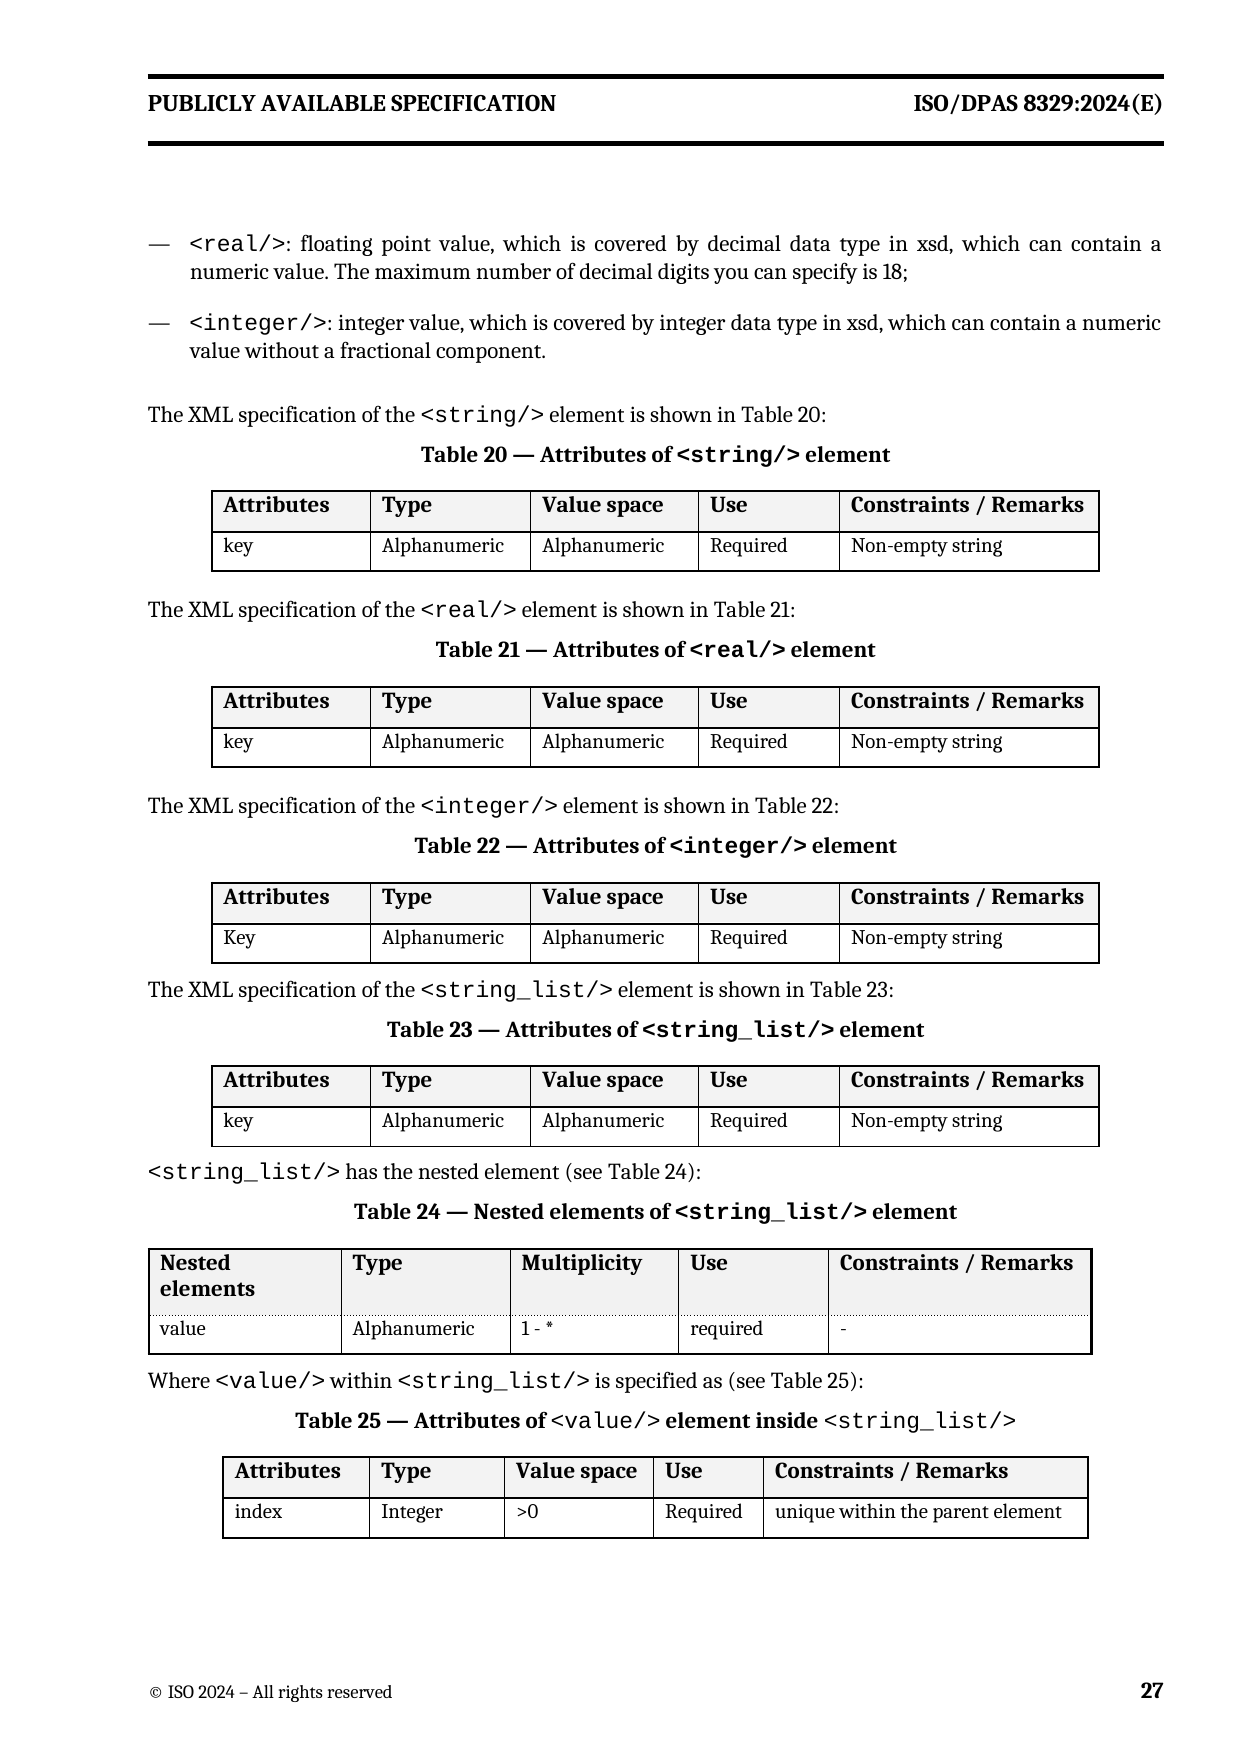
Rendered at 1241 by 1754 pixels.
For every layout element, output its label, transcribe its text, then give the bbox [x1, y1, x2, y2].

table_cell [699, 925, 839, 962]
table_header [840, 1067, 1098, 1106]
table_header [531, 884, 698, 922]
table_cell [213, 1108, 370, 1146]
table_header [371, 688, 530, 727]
text The XML specification of the <string_list/> element is shown in Table 23: [148, 977, 1163, 1004]
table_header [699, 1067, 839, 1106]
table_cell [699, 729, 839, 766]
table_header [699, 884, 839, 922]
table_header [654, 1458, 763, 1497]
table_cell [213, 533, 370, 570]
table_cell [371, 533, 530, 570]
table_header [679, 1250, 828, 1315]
text Table 22 — Attributes of <integer/> element [148, 833, 1163, 861]
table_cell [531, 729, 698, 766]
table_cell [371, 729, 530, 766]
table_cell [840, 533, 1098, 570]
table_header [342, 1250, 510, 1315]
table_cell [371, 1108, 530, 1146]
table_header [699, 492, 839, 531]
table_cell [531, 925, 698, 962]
text Table 23 — Attributes of <string_list/> element [148, 1017, 1163, 1044]
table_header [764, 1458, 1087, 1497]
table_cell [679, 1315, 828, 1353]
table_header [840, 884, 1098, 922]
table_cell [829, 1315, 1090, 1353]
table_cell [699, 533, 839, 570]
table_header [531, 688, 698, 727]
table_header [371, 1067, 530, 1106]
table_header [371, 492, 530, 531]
list <real/>: floating point value, which is covered by decimal data type in xsd, which can contain a numeric value. The maximum number of decimal digits you can specify is 18; [148, 231, 1163, 285]
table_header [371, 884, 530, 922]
text Table 20 — Attributes of <string/> element [148, 441, 1163, 469]
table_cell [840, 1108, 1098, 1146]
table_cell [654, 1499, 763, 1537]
text Where <value/> within <string_list/> is specified as (see Table 25): [148, 1368, 1163, 1395]
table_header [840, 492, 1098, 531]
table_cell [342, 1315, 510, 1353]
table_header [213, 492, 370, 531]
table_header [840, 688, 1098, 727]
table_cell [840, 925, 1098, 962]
text The XML specification of the <integer/> element is shown in Table 22: [148, 793, 1163, 821]
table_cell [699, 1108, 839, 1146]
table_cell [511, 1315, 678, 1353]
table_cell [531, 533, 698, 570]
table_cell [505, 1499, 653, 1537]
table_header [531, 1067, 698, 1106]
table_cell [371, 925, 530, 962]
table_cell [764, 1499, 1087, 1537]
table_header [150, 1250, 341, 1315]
text Table 24 — Nested elements of <string_list/> element [148, 1199, 1163, 1227]
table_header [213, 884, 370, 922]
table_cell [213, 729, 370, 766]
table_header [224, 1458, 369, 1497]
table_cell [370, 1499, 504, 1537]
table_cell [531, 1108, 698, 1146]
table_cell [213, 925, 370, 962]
list <integer/>: integer value, which is covered by integer data type in xsd, which can contain a numeric value without a fractional component. [148, 310, 1163, 364]
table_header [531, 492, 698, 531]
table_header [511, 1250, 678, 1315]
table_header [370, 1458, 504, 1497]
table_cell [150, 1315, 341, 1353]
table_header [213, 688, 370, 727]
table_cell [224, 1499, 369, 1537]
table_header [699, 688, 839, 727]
text The XML specification of the <string/> element is shown in Table 20: [148, 401, 1163, 429]
text The XML specification of the <real/> element is shown in Table 21: [148, 597, 1163, 625]
text <string_list/> has the nested element (see Table 24): [148, 1159, 1163, 1187]
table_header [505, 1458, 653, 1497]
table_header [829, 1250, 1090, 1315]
text Table 21 — Attributes of <real/> element [148, 637, 1163, 665]
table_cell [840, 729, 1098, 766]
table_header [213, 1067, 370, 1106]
text Table 25 — Attributes of <value/> element inside <string_list/> [148, 1408, 1163, 1435]
